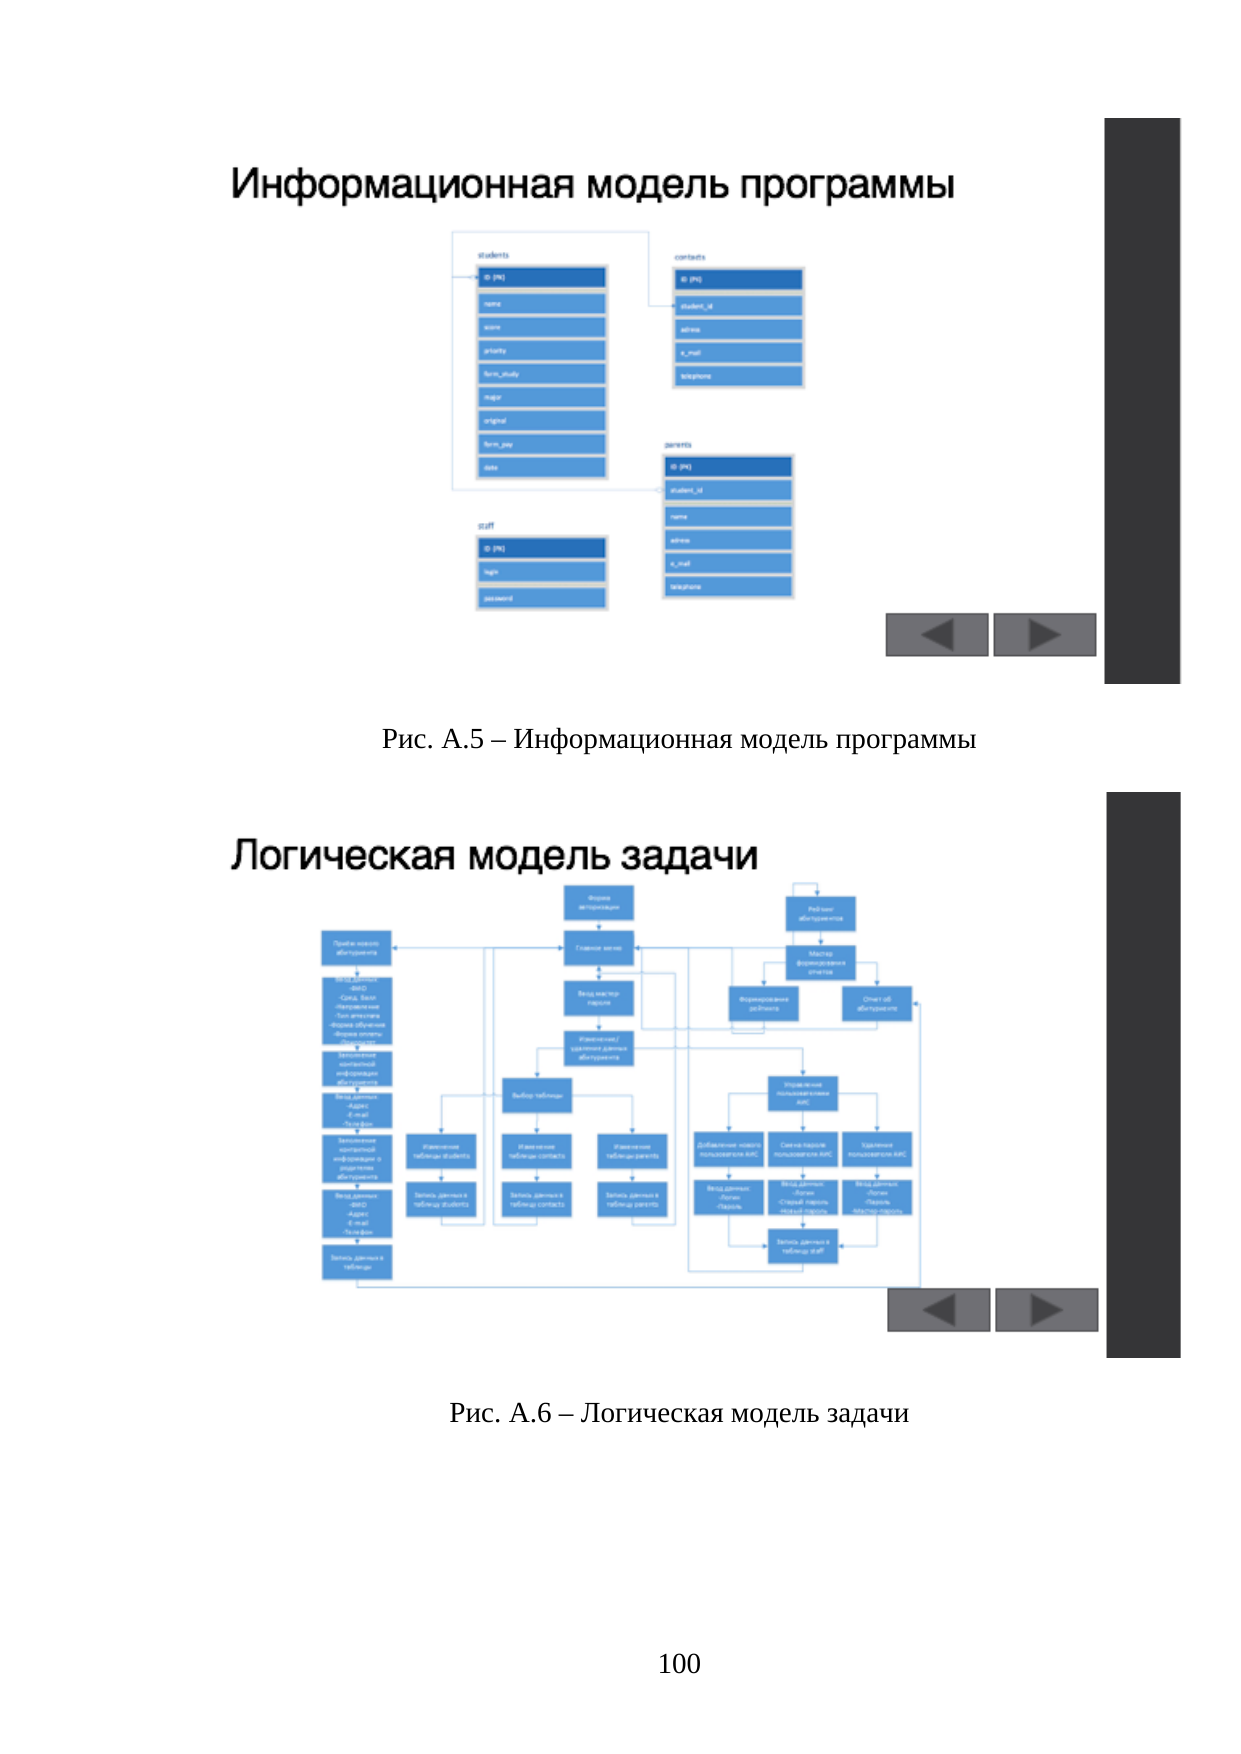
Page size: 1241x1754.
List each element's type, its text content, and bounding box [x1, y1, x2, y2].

picture [177, 792, 1181, 1358]
text Рис. А.5 – Информационная модель программы [177, 722, 1181, 755]
text Рис. А.6 – Логическая модель задачи [177, 1395, 1181, 1428]
picture [177, 118, 1182, 684]
